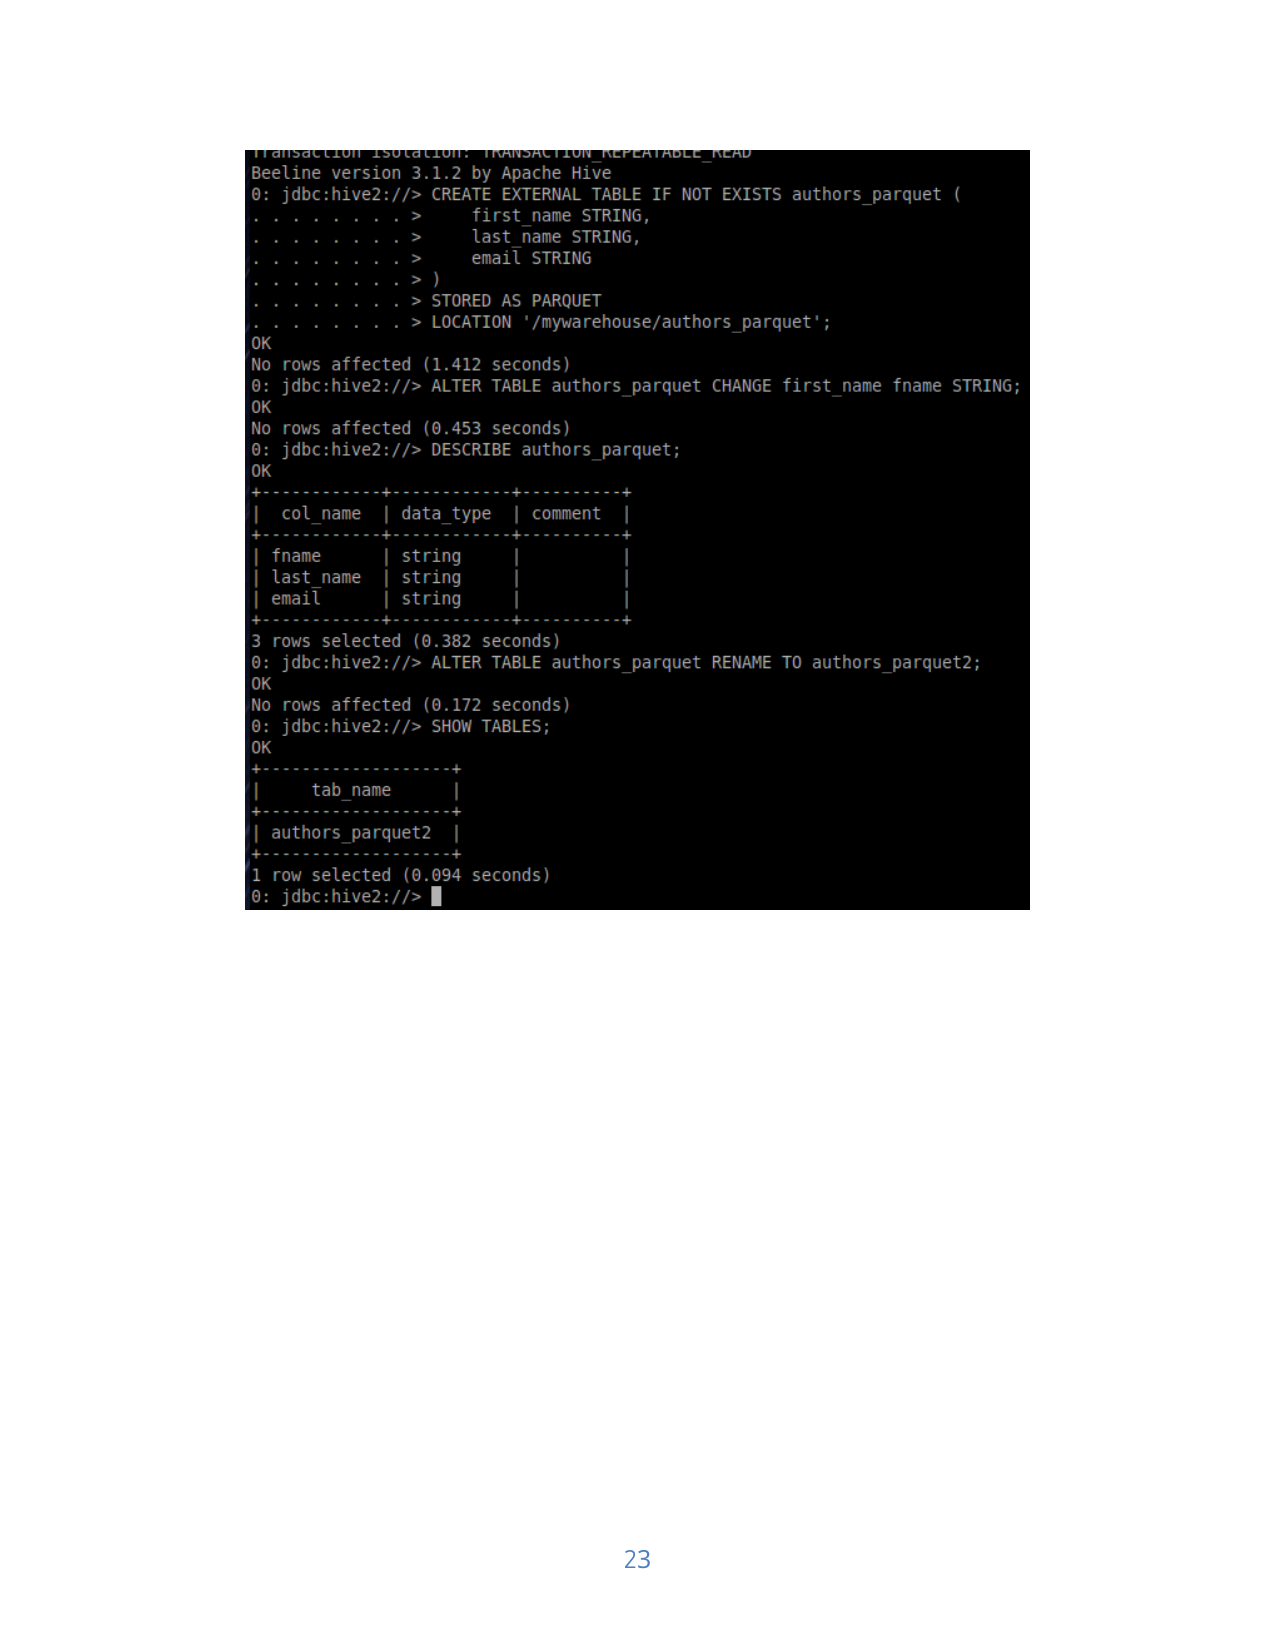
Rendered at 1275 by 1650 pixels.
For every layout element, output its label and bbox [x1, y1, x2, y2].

picture [245, 150, 1030, 910]
